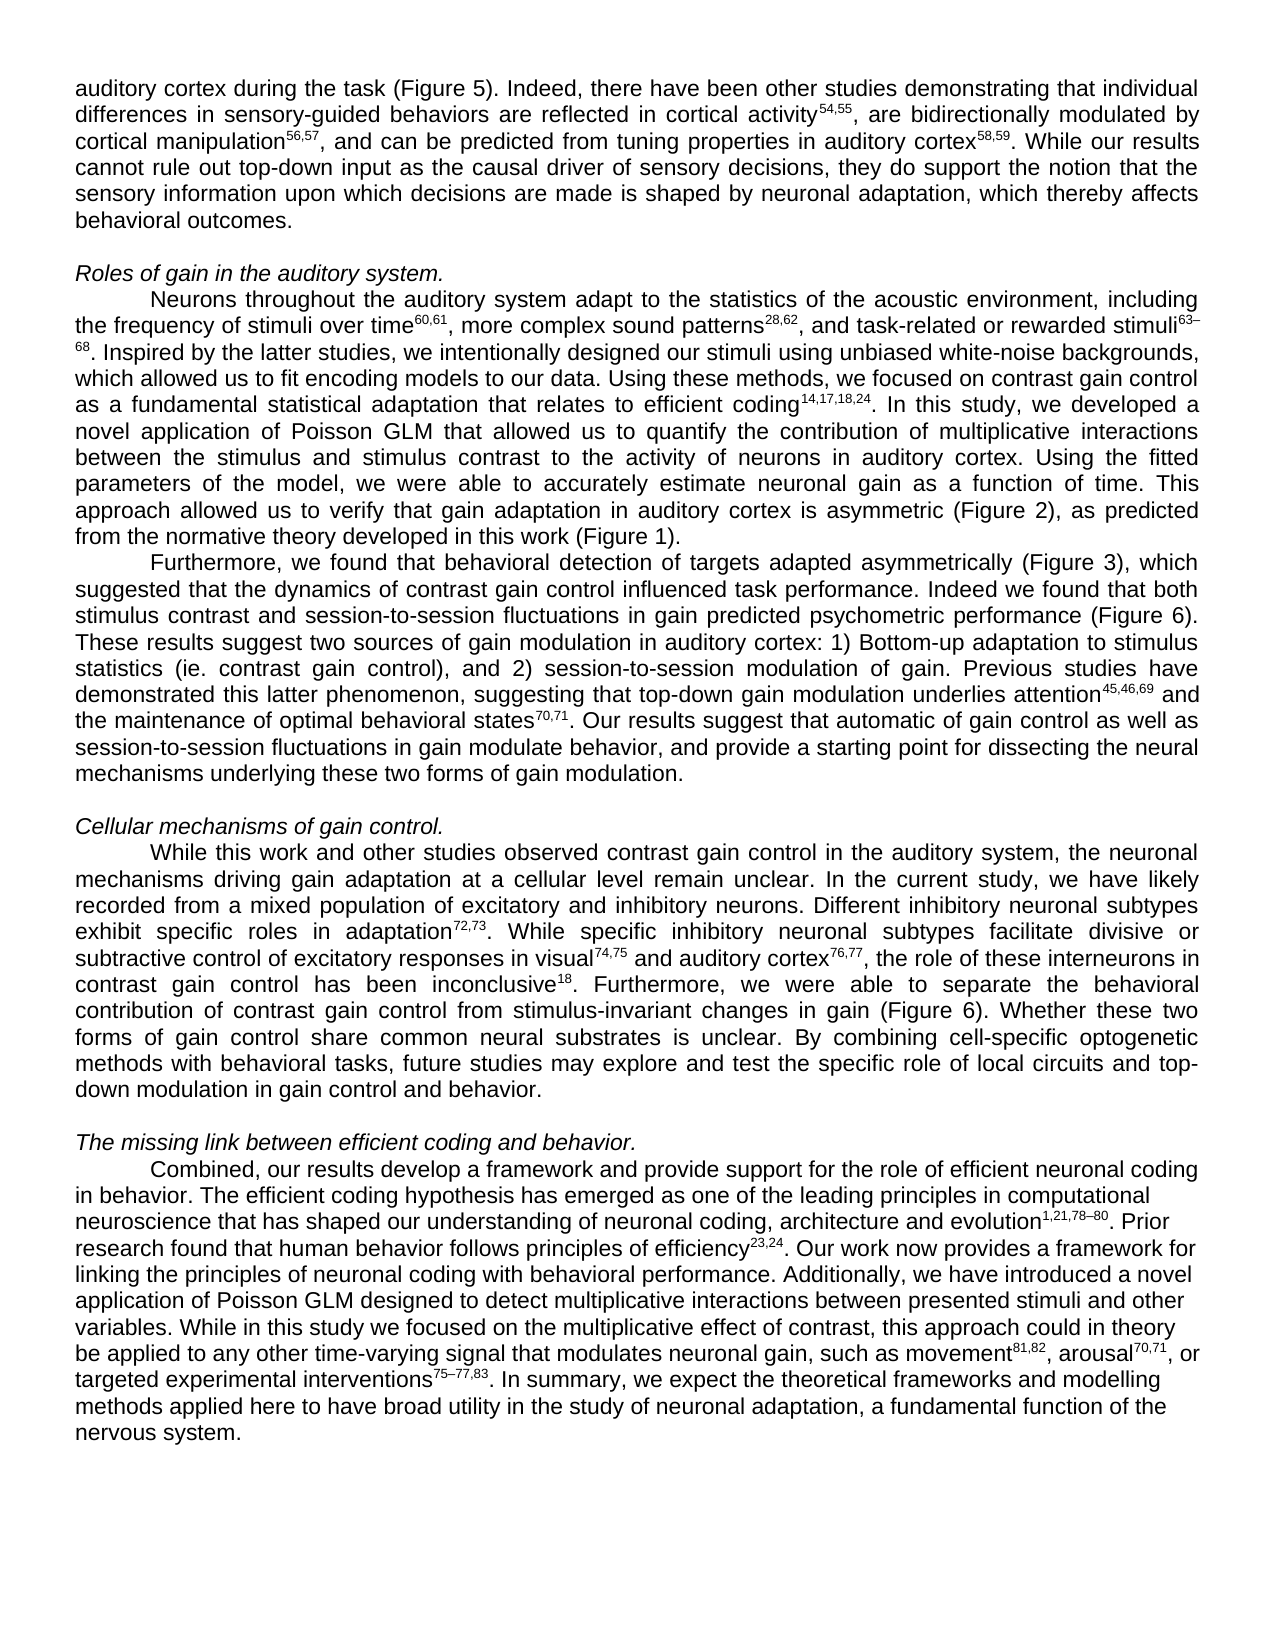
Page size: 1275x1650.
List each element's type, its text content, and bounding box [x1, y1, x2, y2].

text Cellular mechanisms of gain control. [75, 813, 1200, 839]
text Neurons throughout the auditory system adapt to the statistics of the acoustic environment, including the frequency of stimuli over time60,61, more complex sound patterns28,62, and task-related or rewarded stimuli63–68. Inspired by the latter studies, we intentionally designed our stimuli using unbiased white-noise backgrounds, which allowed us to fit encoding models to our data. Using these methods, we focused on contrast gain control as a fundamental statistical adaptation that relates to efficient coding14,17,18,24. In this study, we developed a novel application of Poisson GLM that allowed us to quantify the contribution of multiplicative interactions between the stimulus and stimulus contrast to the activity of neurons in auditory cortex. Using the fitted parameters of the model, we were able to accurately estimate neuronal gain as a function of time. This approach allowed us to verify that gain adaptation in auditory cortex is asymmetric (Figure 2), as predicted from the normative theory developed in this work (Figure 1). [75, 286, 1200, 549]
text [75, 75, 1200, 233]
text Roles of gain in the auditory system. [75, 259, 1200, 286]
text The missing link between efficient coding and behavior. [75, 1129, 1200, 1156]
text Furthermore, we found that behavioral detection of targets adapted asymmetrically (Figure 3), which suggested that the dynamics of contrast gain control influenced task performance. Indeed we found that both stimulus contrast and session-to-session fluctuations in gain predicted psychometric performance (Figure 6). These results suggest two sources of gain modulation in auditory cortex: 1) Bottom-up adaptation to stimulus statistics (ie. contrast gain control), and 2) session-to-session modulation of gain. Previous studies have demonstrated this latter phenomenon, suggesting that top-down gain modulation underlies attention45,46,69 and the maintenance of optimal behavioral states70,71. Our results suggest that automatic of gain control as well as session-to-session fluctuations in gain modulate behavior, and provide a starting point for dissecting the neural mechanisms underlying these two forms of gain modulation. [75, 549, 1200, 787]
text Combined, our results develop a framework and provide support for the role of efficient neuronal coding in behavior. The efficient coding hypothesis has emerged as one of the leading principles in computational neuroscience that has shaped our understanding of neuronal coding, architecture and evolution1,21,78–80. Prior research found that human behavior follows principles of efficiency23,24. Our work now provides a framework for linking the principles of neuronal coding with behavioral performance. Additionally, we have introduced a novel application of Poisson GLM designed to detect multiplicative interactions between presented stimuli and other variables. While in this study we focused on the multiplicative effect of contrast, this approach could in theory be applied to any other time-varying signal that modulates neuronal gain, such as movement81,82, arousal70,71, or targeted experimental interventions75–77,83. In summary, we expect the theoretical frameworks and modelling methods applied here to have broad utility in the study of neuronal adaptation, a fundamental function of the nervous system. [75, 1156, 1200, 1445]
text While this work and other studies observed contrast gain control in the auditory system, the neuronal mechanisms driving gain adaptation at a cellular level remain unclear. In the current study, we have likely recorded from a mixed population of excitatory and inhibitory neurons. Different inhibitory neuronal subtypes exhibit specific roles in adaptation72,73. While specific inhibitory neuronal subtypes facilitate divisive or subtractive control of excitatory responses in visual74,75 and auditory cortex76,77, the role of these interneurons in contrast gain control has been inconclusive18. Furthermore, we were able to separate the behavioral contribution of contrast gain control from stimulus-invariant changes in gain (Figure 6). Whether these two forms of gain control share common neural substrates is unclear. By combining cell-specific optogenetic methods with behavioral tasks, future studies may explore and test the specific role of local circuits and top-down modulation in gain control and behavior. [75, 839, 1200, 1103]
